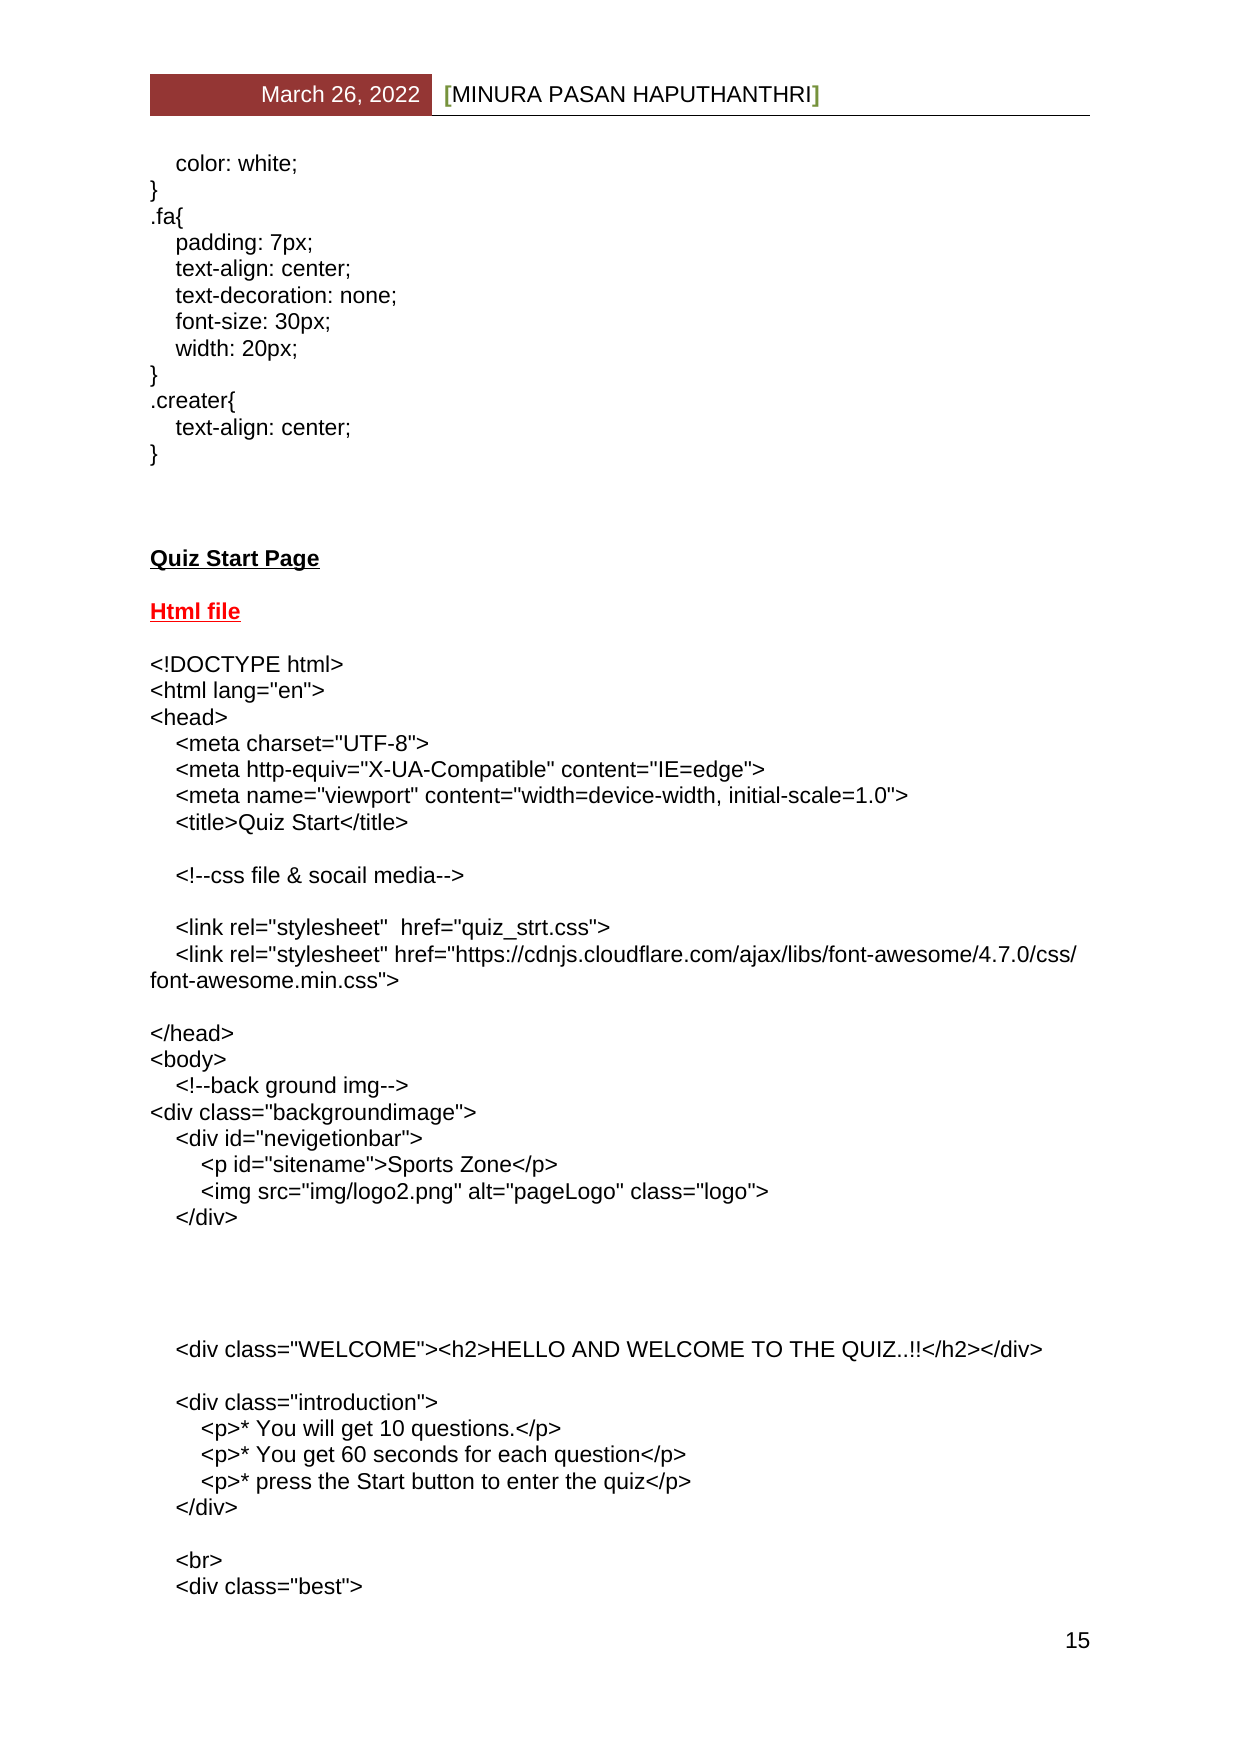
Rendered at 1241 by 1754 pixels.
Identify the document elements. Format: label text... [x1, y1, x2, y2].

text </head> [150, 1020, 1090, 1046]
text <p id="sitename">Sports Zone</p> [150, 1151, 1090, 1178]
text <meta http-equiv="X-UA-Compatible" content="IE=edge"> [150, 756, 1090, 782]
text <div id="nevigetionbar"> [150, 1125, 1090, 1151]
text <link rel="stylesheet" href="quiz_strt.css"> [150, 914, 1090, 941]
text <meta name="viewport" content="width=device-width, initial-scale=1.0"> [150, 782, 1090, 809]
text } [150, 361, 1090, 387]
text <!--back ground img--> [150, 1072, 1090, 1099]
text <div class="WELCOME"><h2>HELLO AND WELCOME TO THE QUIZ..!!</h2></div> [150, 1336, 1090, 1362]
text <!DOCTYPE html> [150, 651, 1090, 677]
text text-align: center; [150, 413, 1090, 440]
text <!--css file & socail media--> [150, 862, 1090, 888]
text .fa{ [150, 203, 1090, 229]
text <body> [150, 1046, 1090, 1072]
text padding: 7px; [150, 229, 1090, 255]
text Quiz Start Page [150, 545, 1090, 572]
text <head> [150, 703, 1090, 730]
text width: 20px; [150, 334, 1090, 361]
text <html lang="en"> [150, 677, 1090, 703]
text <link rel="stylesheet" href="https://cdnjs.cloudflare.com/ajax/libs/font-awesome/4.7.0/css/font-awesome.min.css"> [150, 941, 1090, 993]
text <br> [150, 1547, 1090, 1573]
text text-align: center; [150, 255, 1090, 282]
text color: white; [150, 150, 1090, 176]
text <div class="best"> [150, 1573, 1090, 1599]
text font-size: 30px; [150, 308, 1090, 334]
text </div> [150, 1494, 1090, 1520]
text } [150, 176, 1090, 203]
text <p>* You get 60 seconds for each question</p> [150, 1441, 1090, 1468]
text <div class="introduction"> [150, 1389, 1090, 1415]
text Html file [150, 598, 1090, 624]
text <title>Quiz Start</title> [150, 809, 1090, 835]
text <p>* press the Start button to enter the quiz</p> [150, 1468, 1090, 1494]
text text-decoration: none; [150, 282, 1090, 308]
text <img src="img/logo2.png" alt="pageLogo" class="logo"> [150, 1178, 1090, 1204]
text } [150, 440, 1090, 466]
text </div> [150, 1204, 1090, 1231]
text <div class="backgroundimage"> [150, 1099, 1090, 1125]
text <meta charset="UTF-8"> [150, 730, 1090, 756]
text .creater{ [150, 387, 1090, 413]
text <p>* You will get 10 questions.</p> [150, 1415, 1090, 1441]
